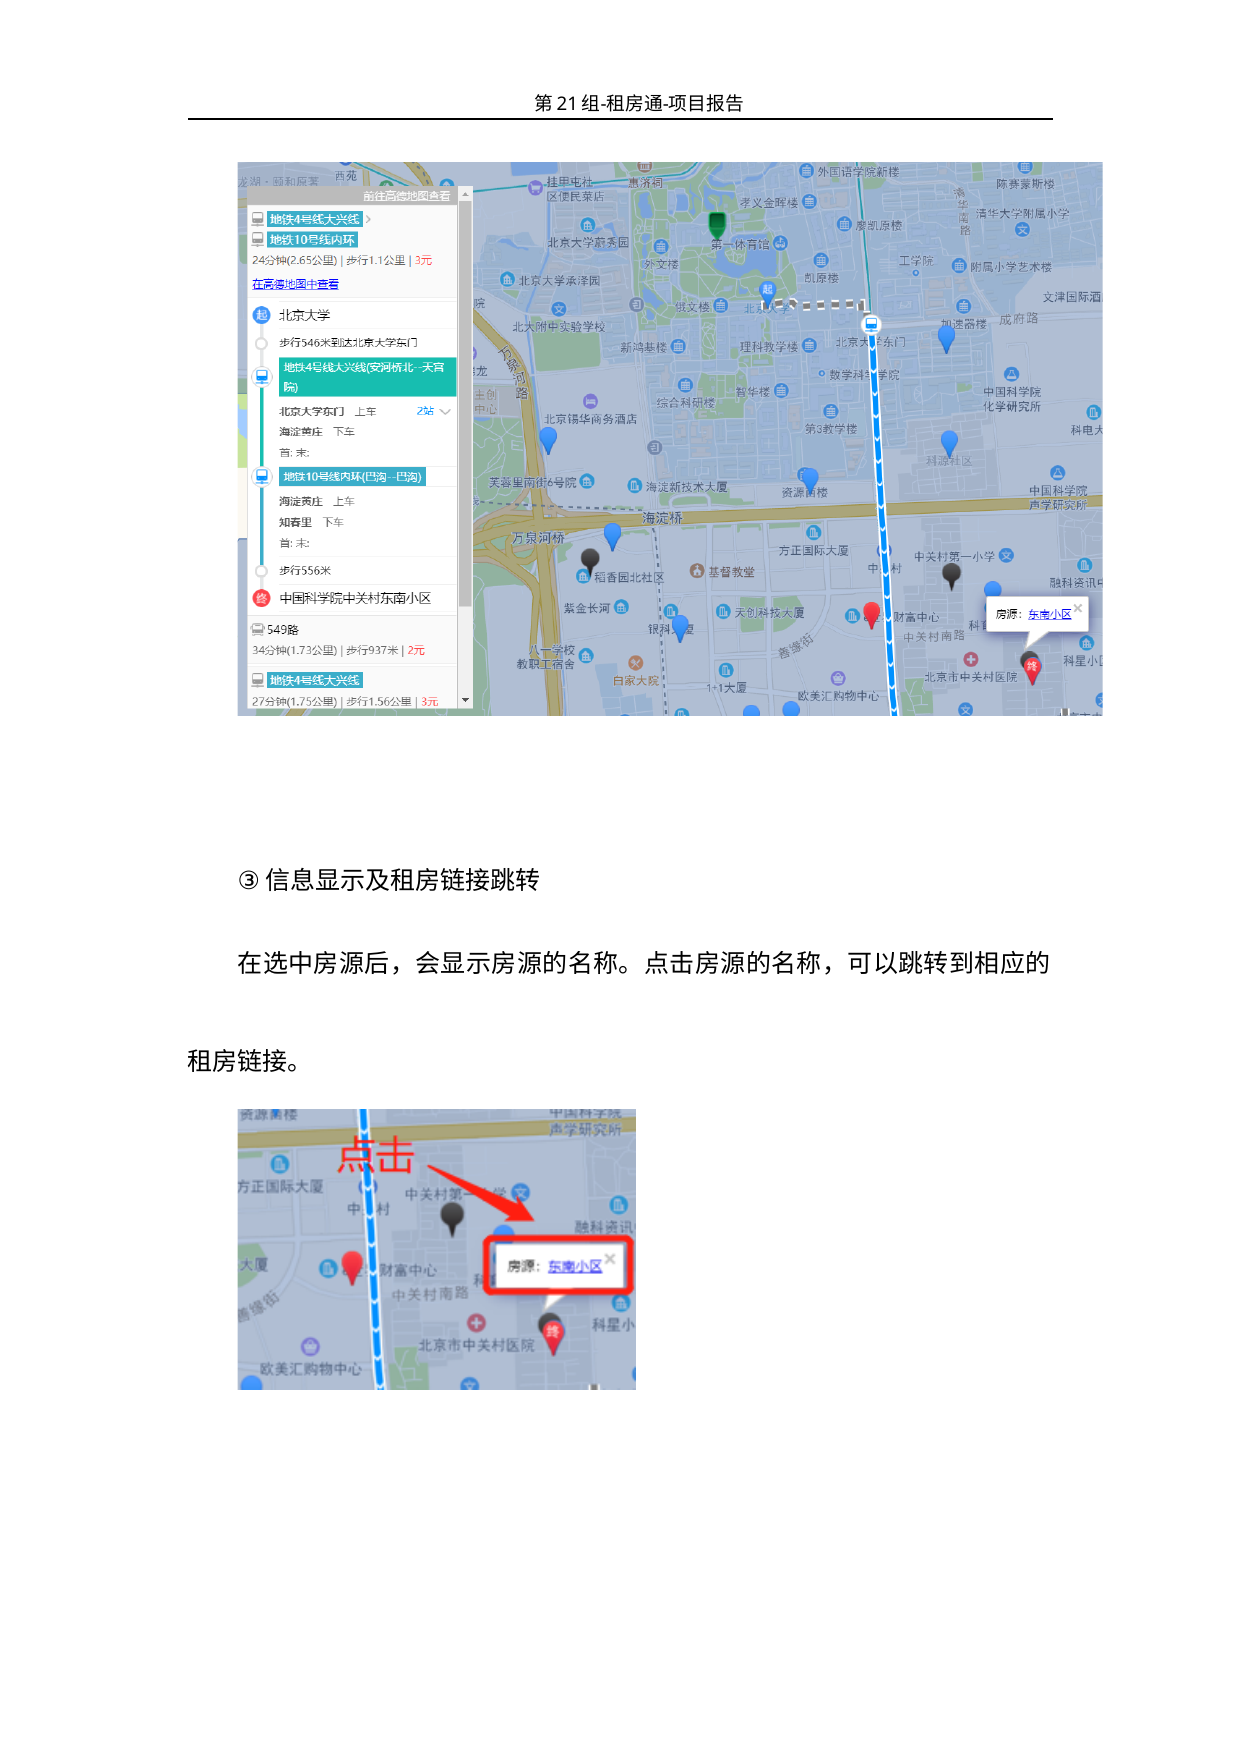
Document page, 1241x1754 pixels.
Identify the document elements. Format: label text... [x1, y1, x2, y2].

picture [237, 162, 1103, 716]
picture [237, 1109, 636, 1390]
text 在选中房源后，会显示房源的名称。点击房源的名称，可以跳转到相应的租房链接。 [187, 929, 1053, 1092]
text ③信息显示及租房链接跳转 [187, 846, 1053, 911]
